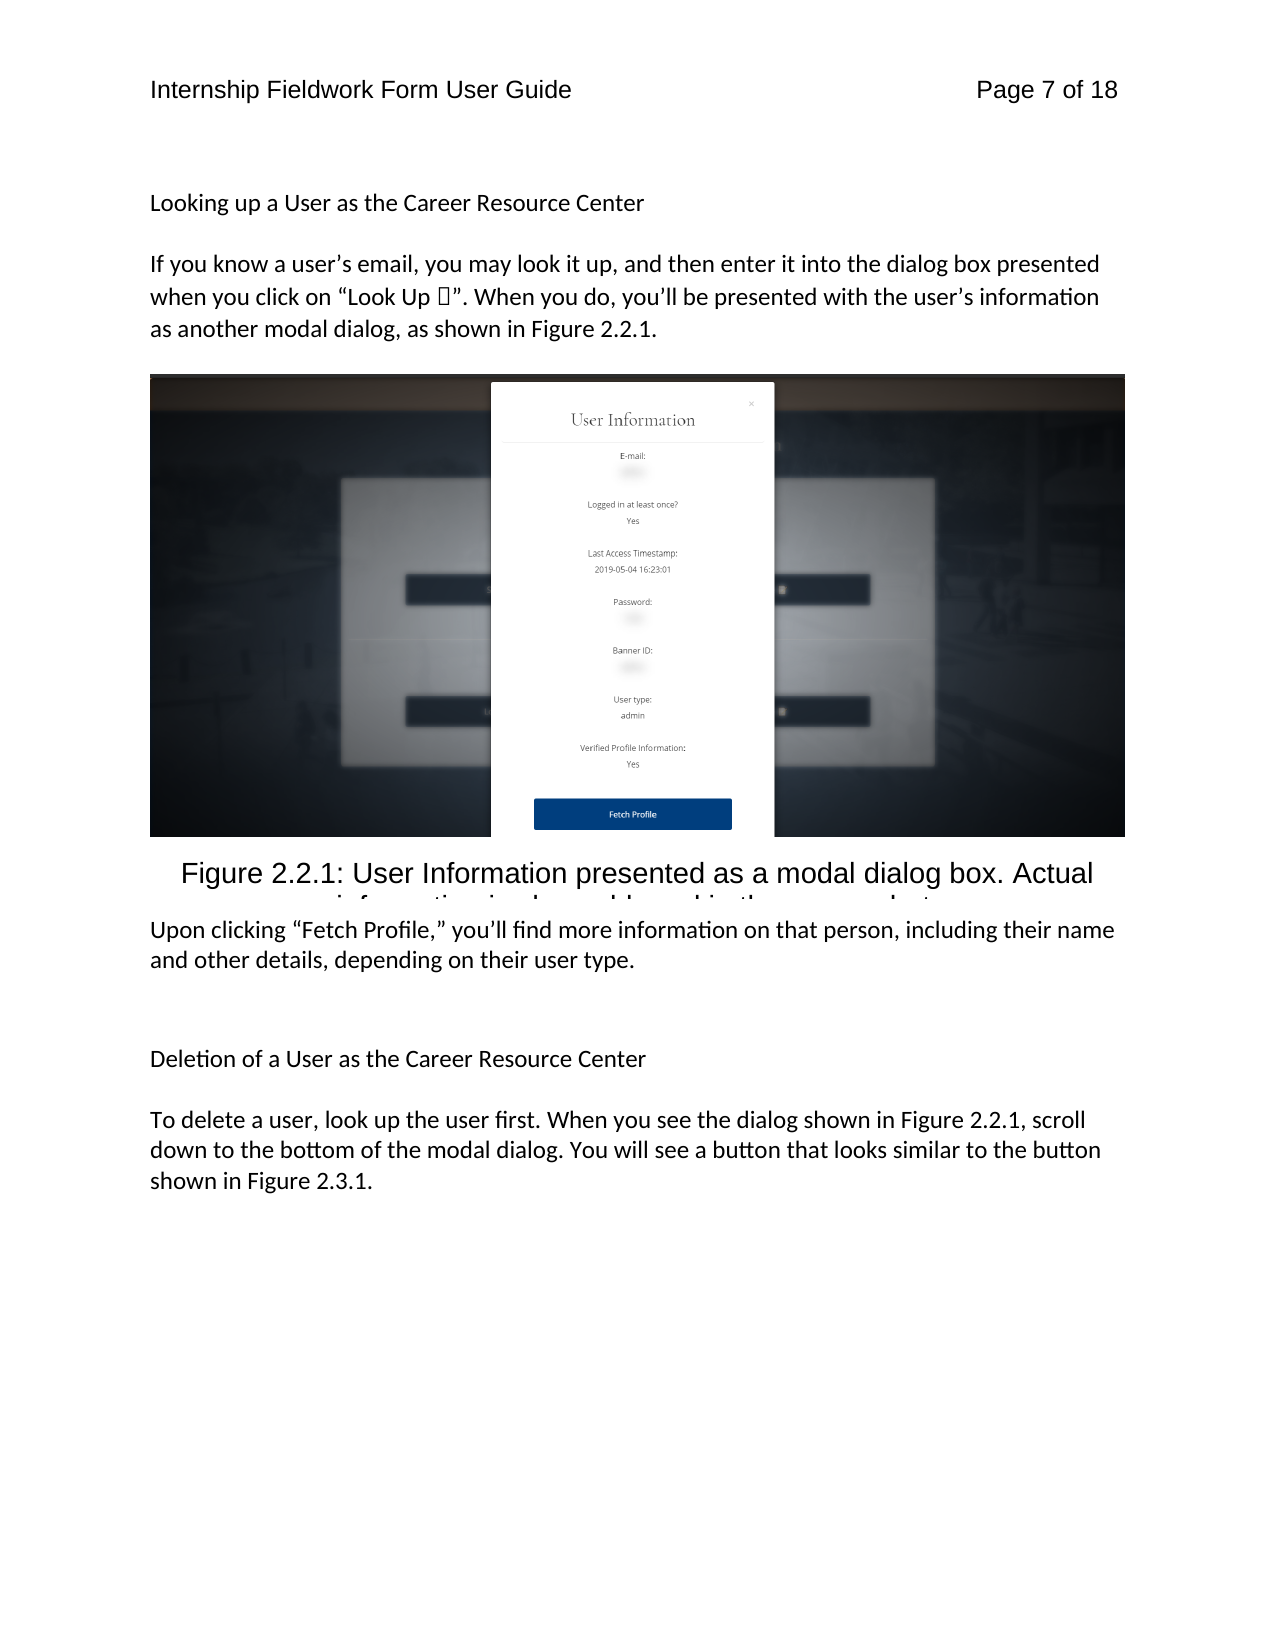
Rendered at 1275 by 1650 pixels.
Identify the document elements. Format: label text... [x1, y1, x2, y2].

text To delete a user, look up the user first. When you see the dialog shown in Figure 2.2.1, scroll down to the bottom of the modal dialog. You will see a button that looks similar to the button shown in Figure 2.3.1. [150, 1104, 1125, 1196]
text If you know a user’s email, you may look it up, and then enter it into the dialog box presented when you click on “Look Up 🔎”. When you do, you’ll be presented with the user’s information as another modal dialog, as shown in Figure 2.2.1. [150, 248, 1125, 344]
text Upon clicking “Fetch Profile,” you’ll find more information on that person, including their name and other details, depending on their user type. [150, 914, 1125, 975]
subtitle Looking up a User as the Career Resource Center [150, 187, 1125, 218]
picture [150, 374, 1125, 837]
subtitle Deletion of a User as the Career Resource Center [150, 1043, 1125, 1073]
